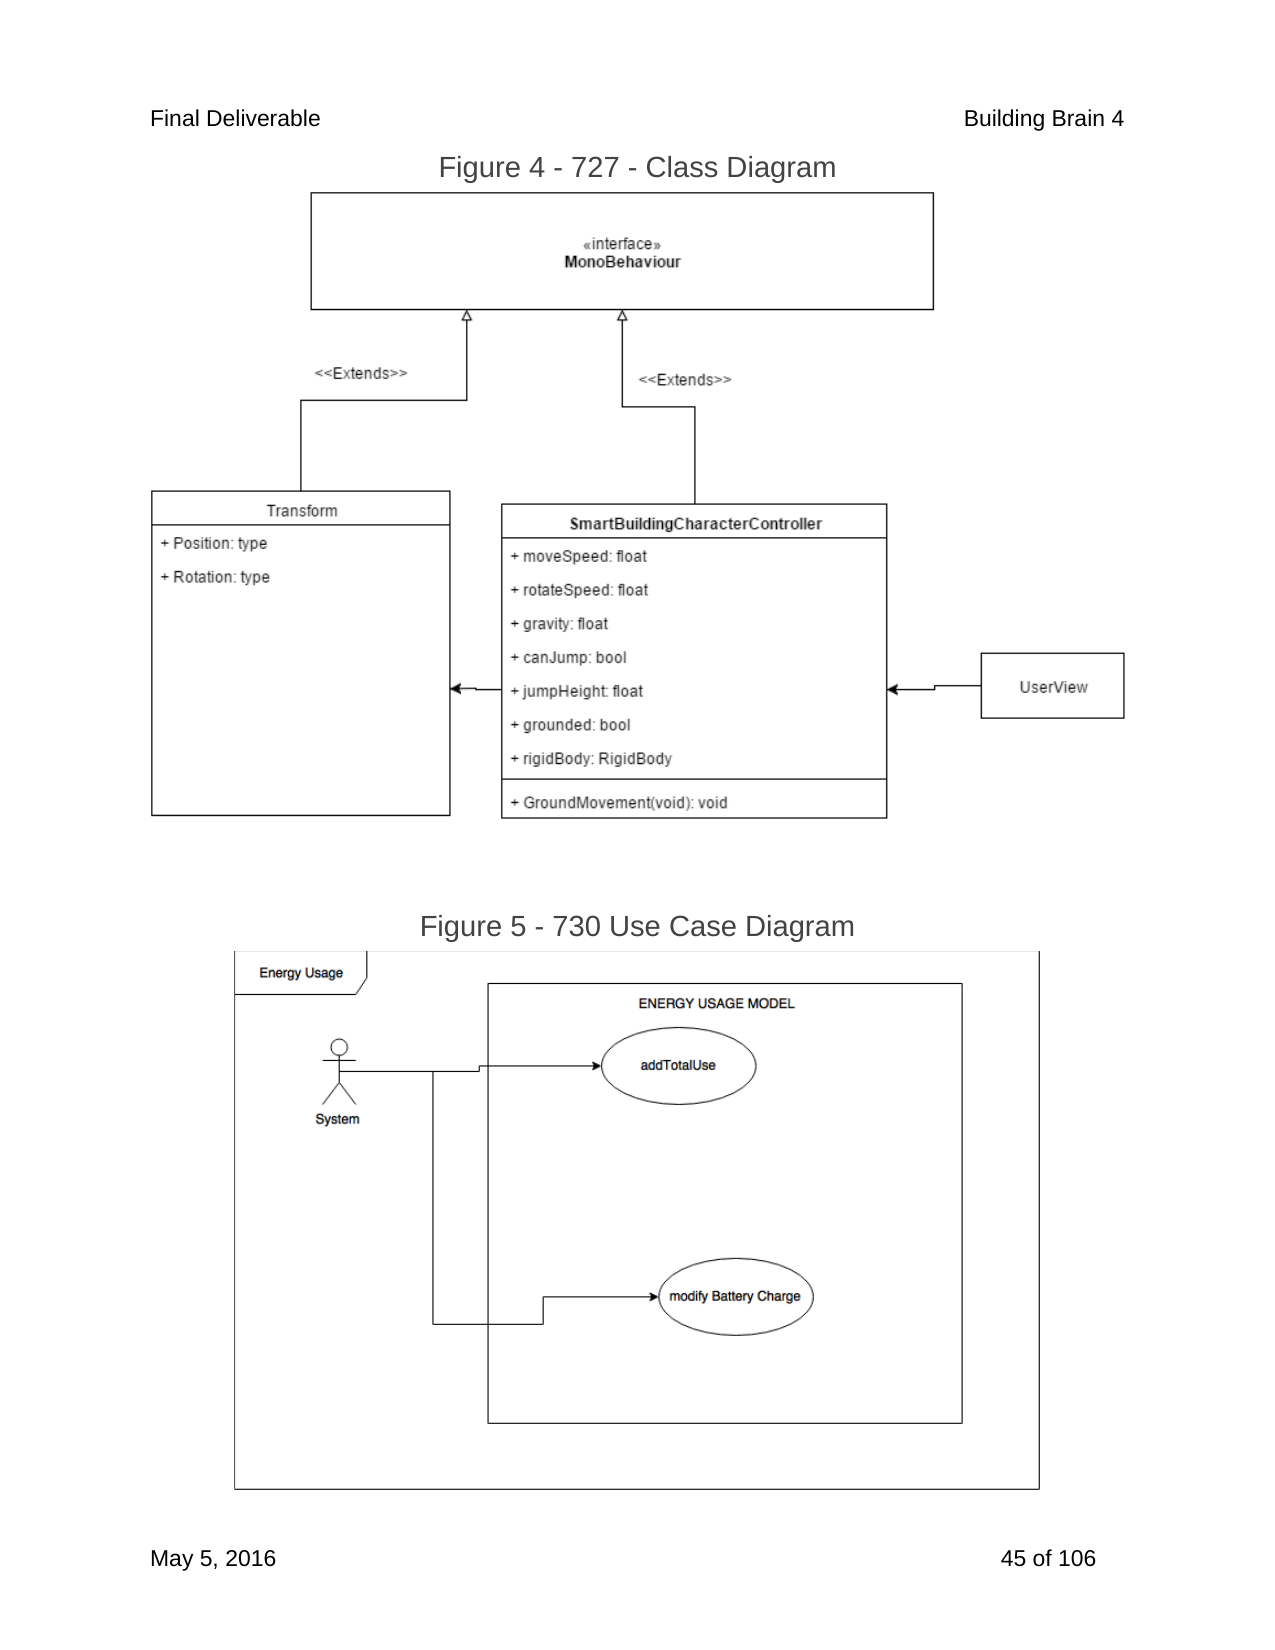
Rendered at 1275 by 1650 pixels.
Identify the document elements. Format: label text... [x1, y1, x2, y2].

subtitle Figure 5 - 730 Use Case Diagram [150, 909, 1125, 943]
picture [234, 951, 1041, 1491]
subtitle Figure 4 - 727 - Class Diagram [150, 150, 1125, 183]
picture [150, 191, 1125, 824]
